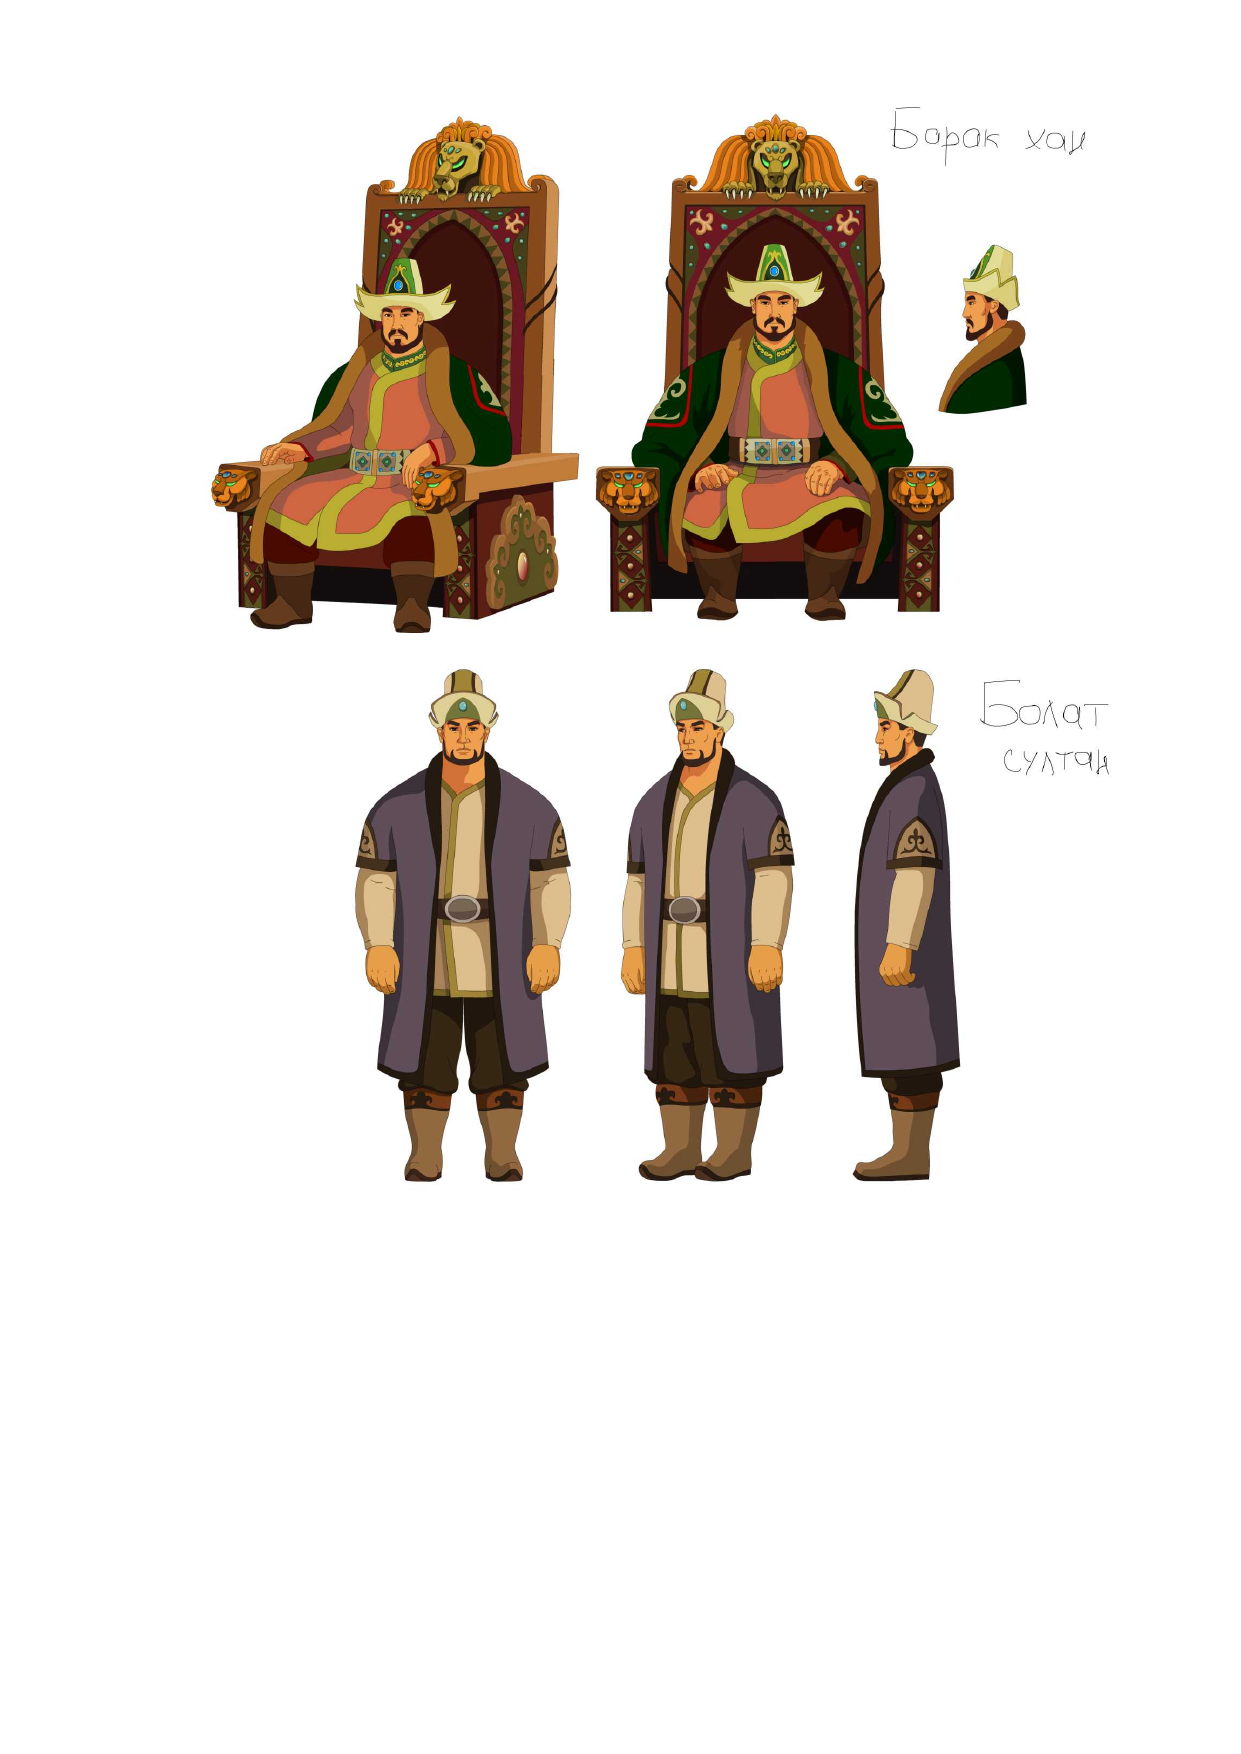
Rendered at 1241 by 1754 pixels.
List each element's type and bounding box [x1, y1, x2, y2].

picture [75, 651, 1165, 1204]
picture [75, 80, 1165, 633]
